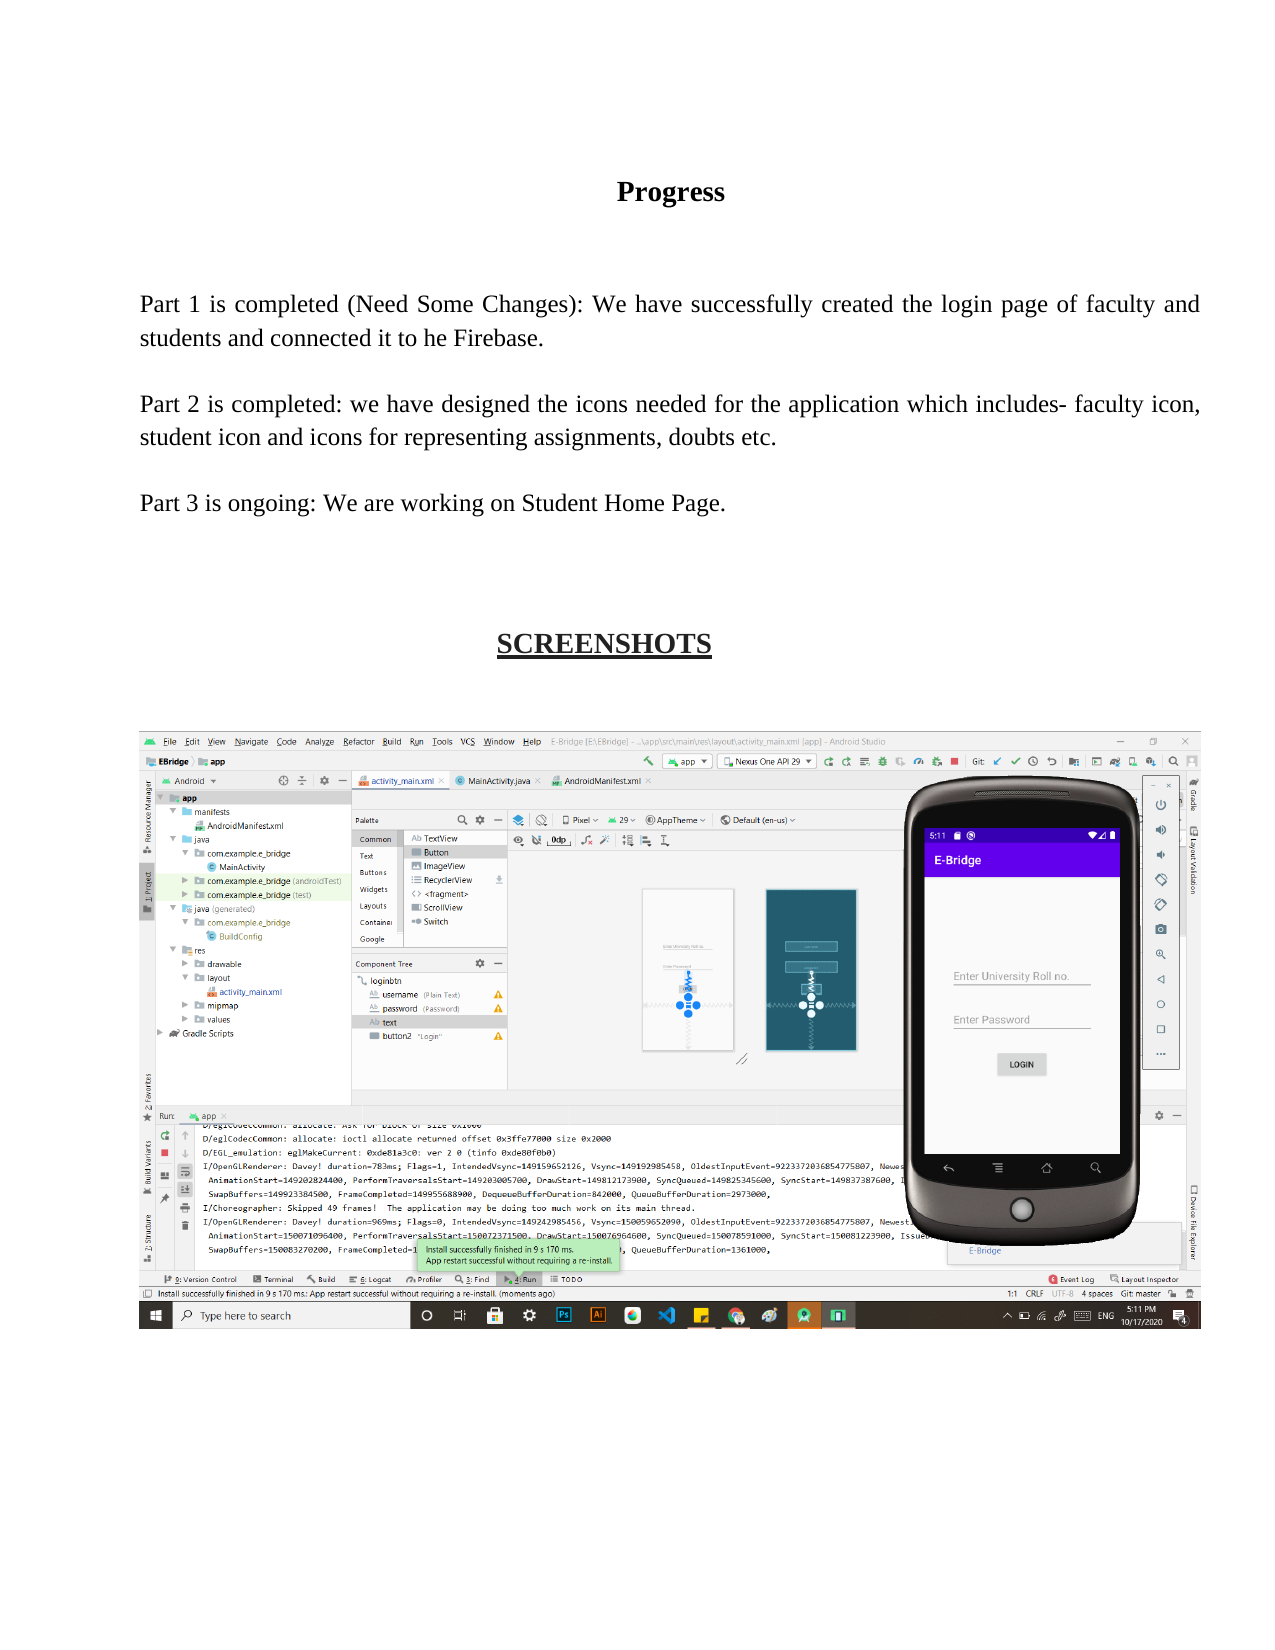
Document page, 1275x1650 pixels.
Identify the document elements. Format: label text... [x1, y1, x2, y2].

text Part 1 is completed (Need Some Changes): We have successfully created the login page of faculty and students and connected it to he Firebase. [139, 289, 1202, 351]
picture [139, 731, 1201, 1329]
subtitle SCREENSHOTS [139, 626, 1069, 660]
text Part 2 is completed: we have designed the icons needed for the application which includes- faculty icon, student icon and icons for representing assignments, doubts etc. [139, 389, 1202, 450]
text Progress [139, 174, 1202, 207]
text Part 3 is ongoing: We are working on Student Home Page. [139, 488, 1202, 516]
